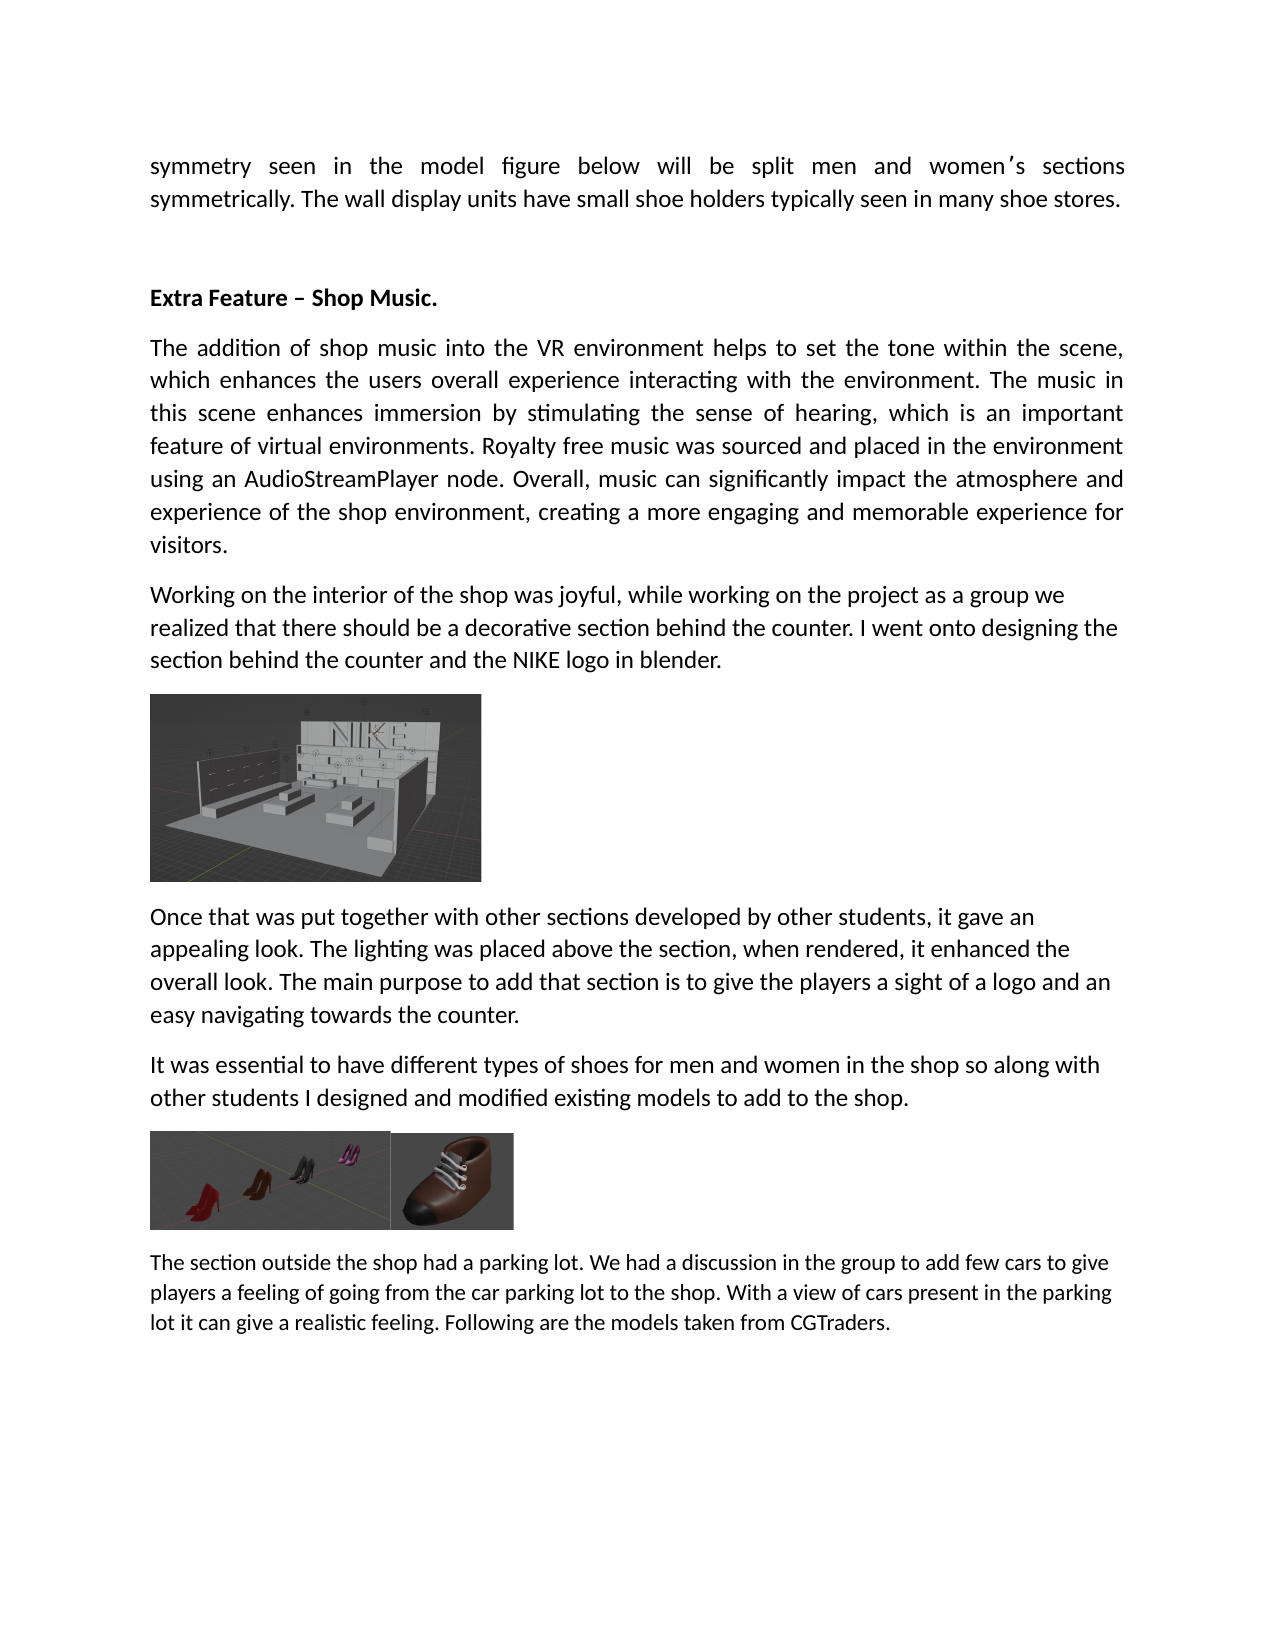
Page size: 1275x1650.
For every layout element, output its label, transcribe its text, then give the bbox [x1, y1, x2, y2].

text The section outside the shop had a parking lot. We had a discussion in the group to add few cars to give players a feeling of going from the car parking lot to the shop. With a view of cars present in the parking lot it can give a realistic feeling. Following are the models taken from CGTraders. [150, 1248, 1125, 1337]
picture [150, 1131, 514, 1230]
text It was essential to have different types of shoes for men and women in the shop so along with other students I designed and modified existing models to add to the shop. [150, 1049, 1125, 1112]
picture [150, 694, 482, 882]
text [150, 150, 1125, 213]
text Working on the interior of the shop was joyful, while working on the project as a group we realized that there should be a decorative section behind the counter. I went onto designing the section behind the counter and the NIKE logo in blender. [150, 579, 1125, 675]
text The addition of shop music into the VR environment helps to set the tone within the scene, which enhances the users overall experience interacting with the environment. The music in this scene enhances immersion by stimulating the sense of hearing, which is an important feature of virtual environments. Royalty free music was sourced and placed in the environment using an AudioStreamPlayer node. Overall, music can significantly impact the atmosphere and experience of the shop environment, creating a more engaging and memorable experience for visitors. [150, 332, 1125, 560]
text Extra Feature – Shop Music. [150, 282, 1125, 313]
text Once that was put together with other sections developed by other students, it gave an appealing look. The lighting was placed above the section, when rendered, it enhanced the overall look. The main purpose to add that section is to give the players a sight of a logo and an easy navigating towards the counter. [150, 901, 1125, 1030]
